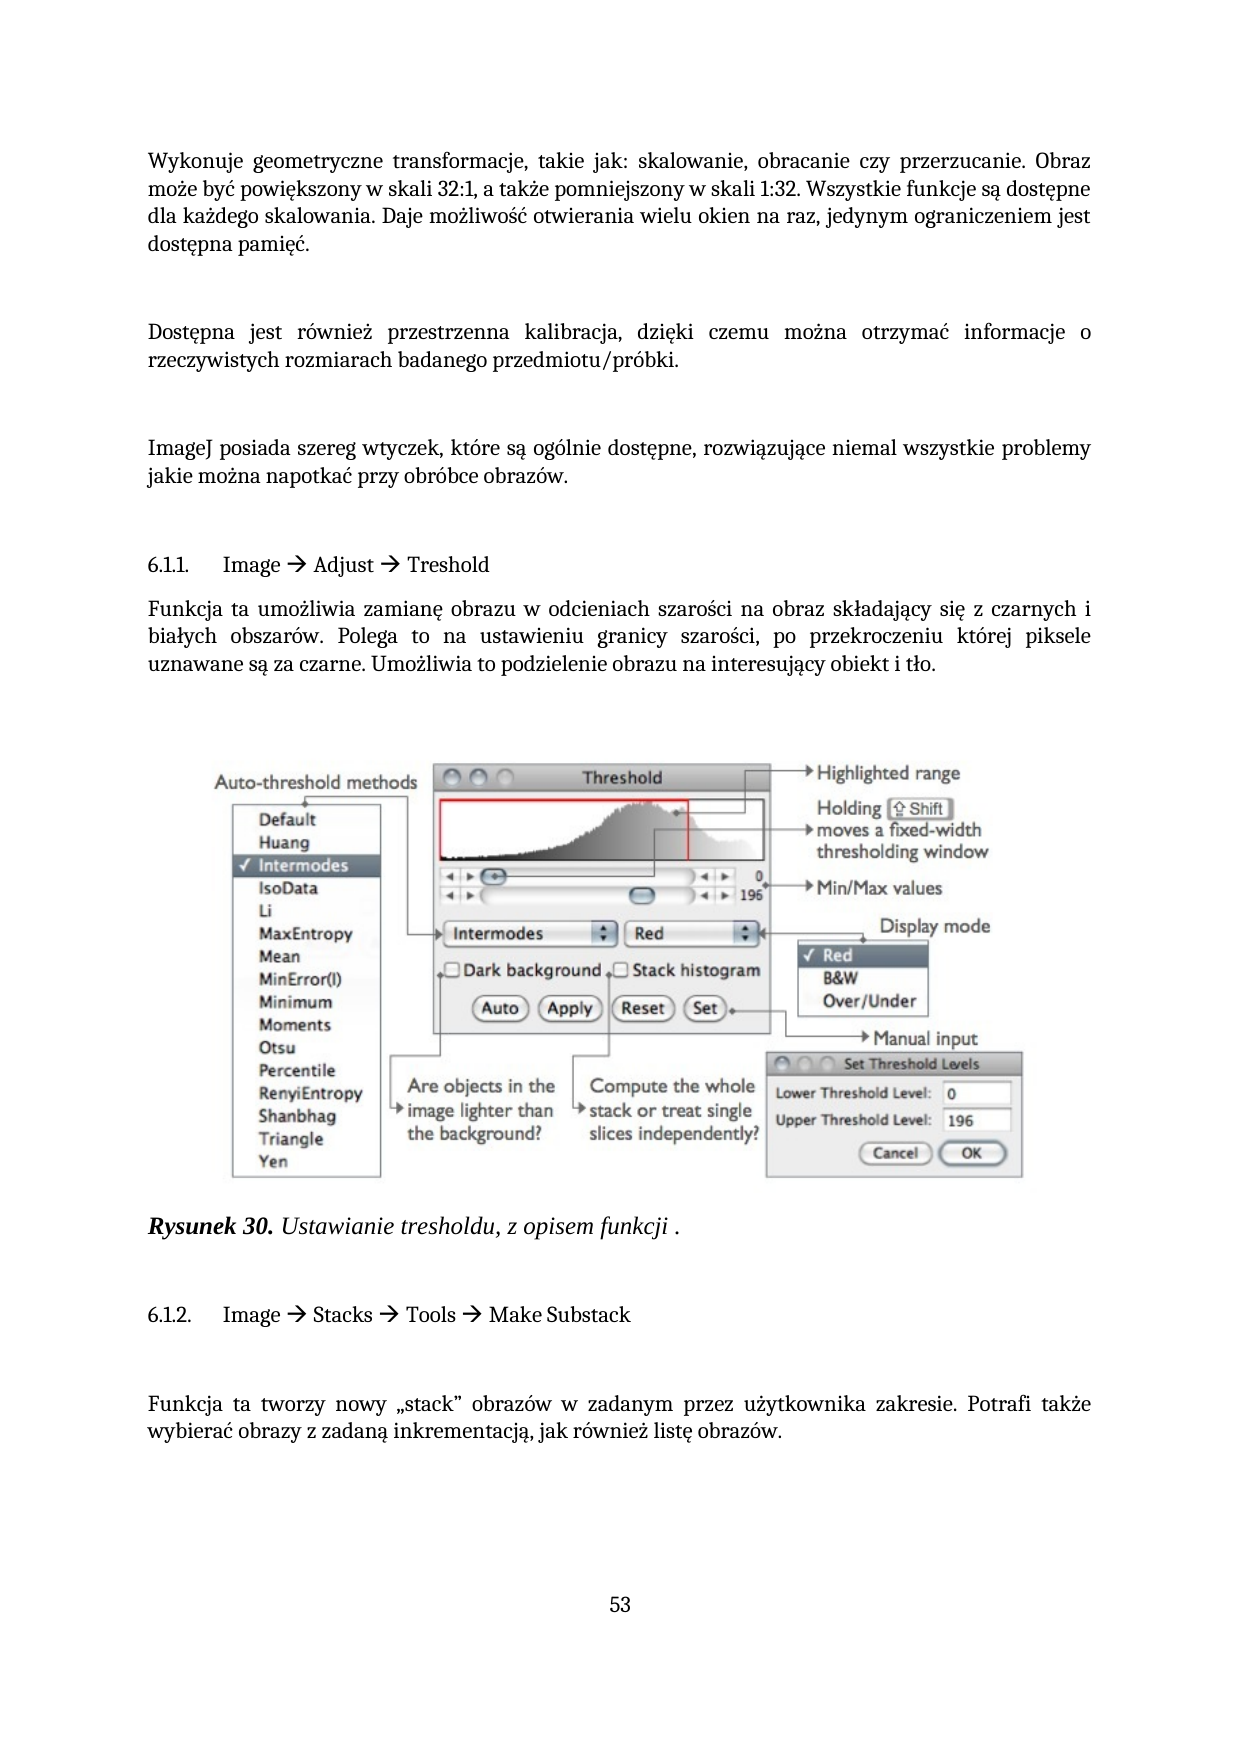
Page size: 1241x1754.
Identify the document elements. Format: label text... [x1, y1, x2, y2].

list Image Stacks Tools Make Substack [148, 1302, 1092, 1328]
text Rysunek 30. Ustawianie tresholdu, z opisem funkcji . [148, 1211, 1092, 1239]
text ImageJ posiada szereg wtyczek, które są ogólnie dostępne, rozwiązujące niemal wszystkie problemy jakie można napotkać przy obróbce obrazów. [148, 435, 1092, 489]
text Wykonuje geometryczne transformacje, takie jak: skalowanie, obracanie czy przerzucanie. Obraz może być powiększony w skali 32:1, a także pomniejszony w skali 1:32. Wszystkie funkcje są dostępne dla każdego skalowania. Daje możliwość otwierania wielu okien na raz, jedynym ograniczeniem jest dostępna pamięć. [148, 148, 1092, 257]
text Funkcja ta tworzy nowy „stack” obrazów w zadanym przez użytkownika zakresie. Potrafi także wybierać obrazy z zadaną inkrementacją, jak również listę obrazów. [148, 1390, 1092, 1444]
text Funkcja ta umożliwia zamianę obrazu w odcieniach szarości na obraz składający się z czarnych i białych obszarów. Polega to na ustawieniu granicy szarości, po przekroczeniu której piksele uznawane są za czarne. Umożliwia to podzielenie obrazu na interesujący obiekt i tło. [148, 596, 1092, 677]
picture [147, 739, 1093, 1193]
list Image Adjust Treshold [148, 551, 1092, 578]
text Dostępna jest również przestrzenna kalibracja, dzięki czemu można otrzymać informacje o rzeczywistych rozmiarach badanego przedmiotu/próbki. [148, 319, 1092, 373]
